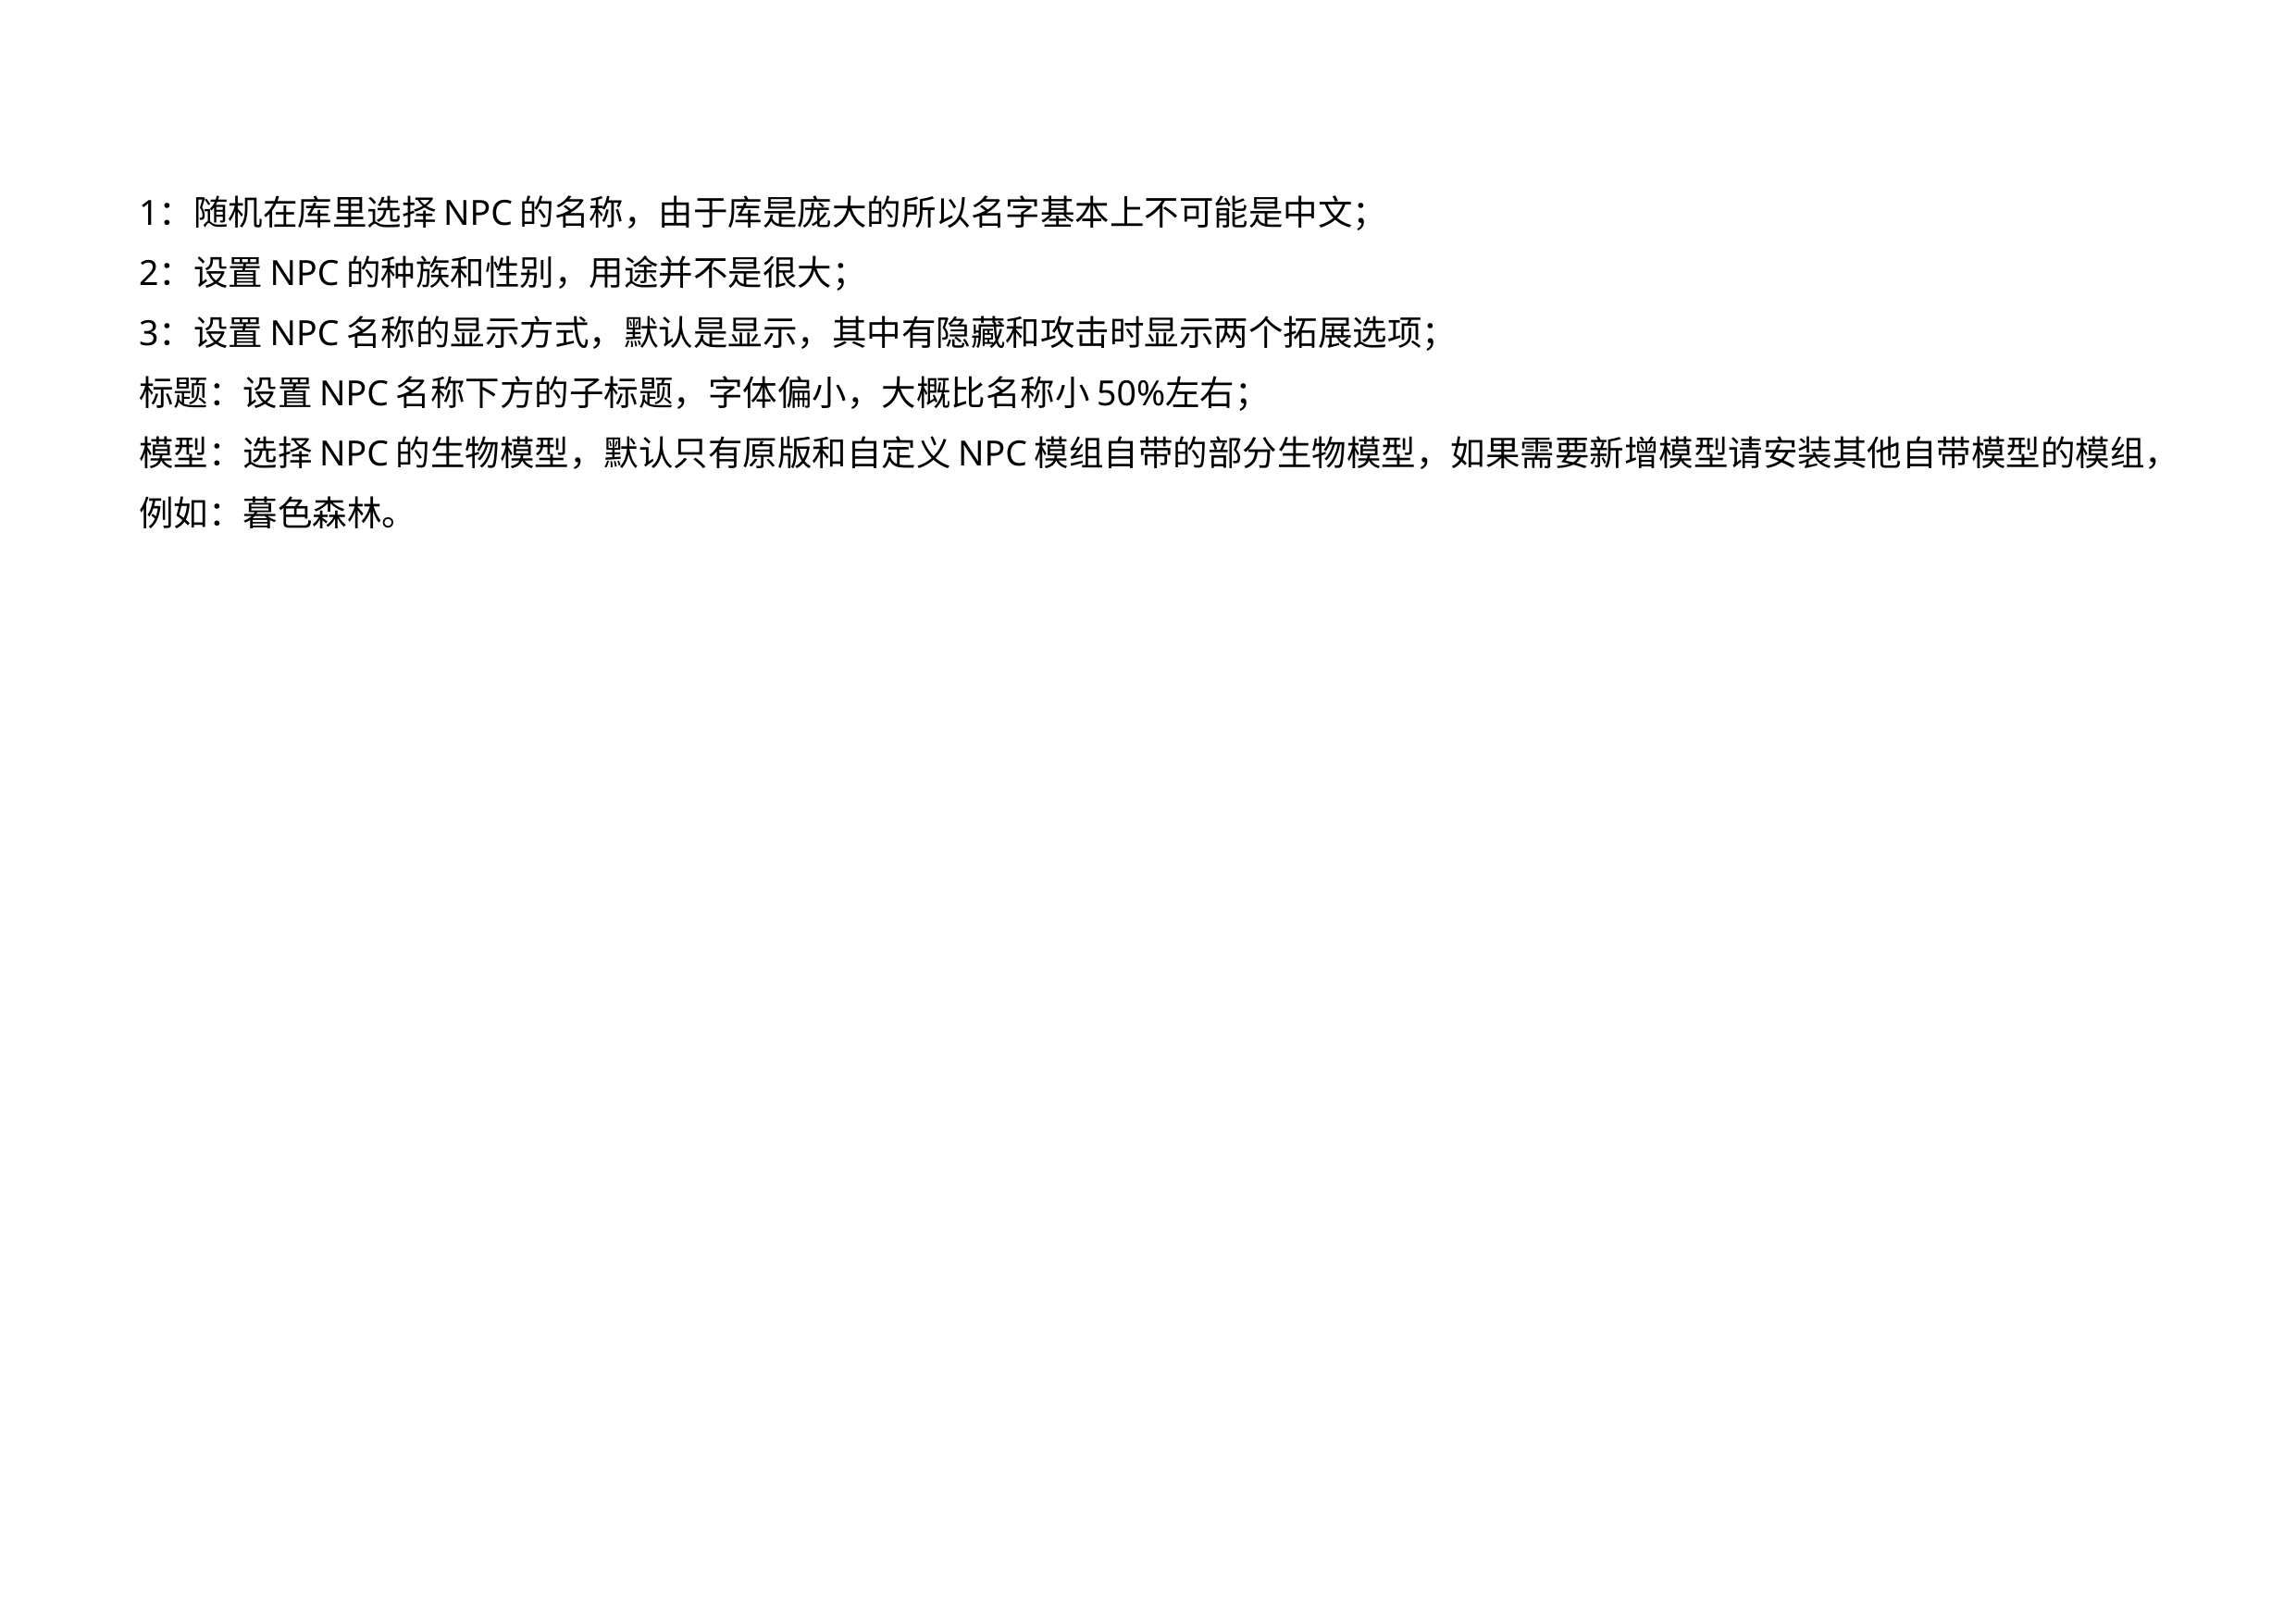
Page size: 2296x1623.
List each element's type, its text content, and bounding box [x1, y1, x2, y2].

text 模型：选择NPC的生物模型，默认只有原版和自定义NPC模组自带的部分生物模型，如果需要新增模型请安装其他自带模型的模组，例如：暮色森林。 [139, 420, 2156, 540]
text 标题：设置NPC名称下方的子标题，字体偏小，大概比名称小50%左右； [139, 360, 2156, 420]
text 2：设置NPC的种族和性别，用途并不是很大； [139, 240, 2156, 300]
text 3：设置NPC名称的显示方式，默认是显示，其中有隐藏和攻击时显示两个拓展选项； [139, 300, 2156, 360]
text 1：随机在库里选择NPC的名称，由于库是庞大的所以名字基本上不可能是中文； [139, 180, 2156, 240]
